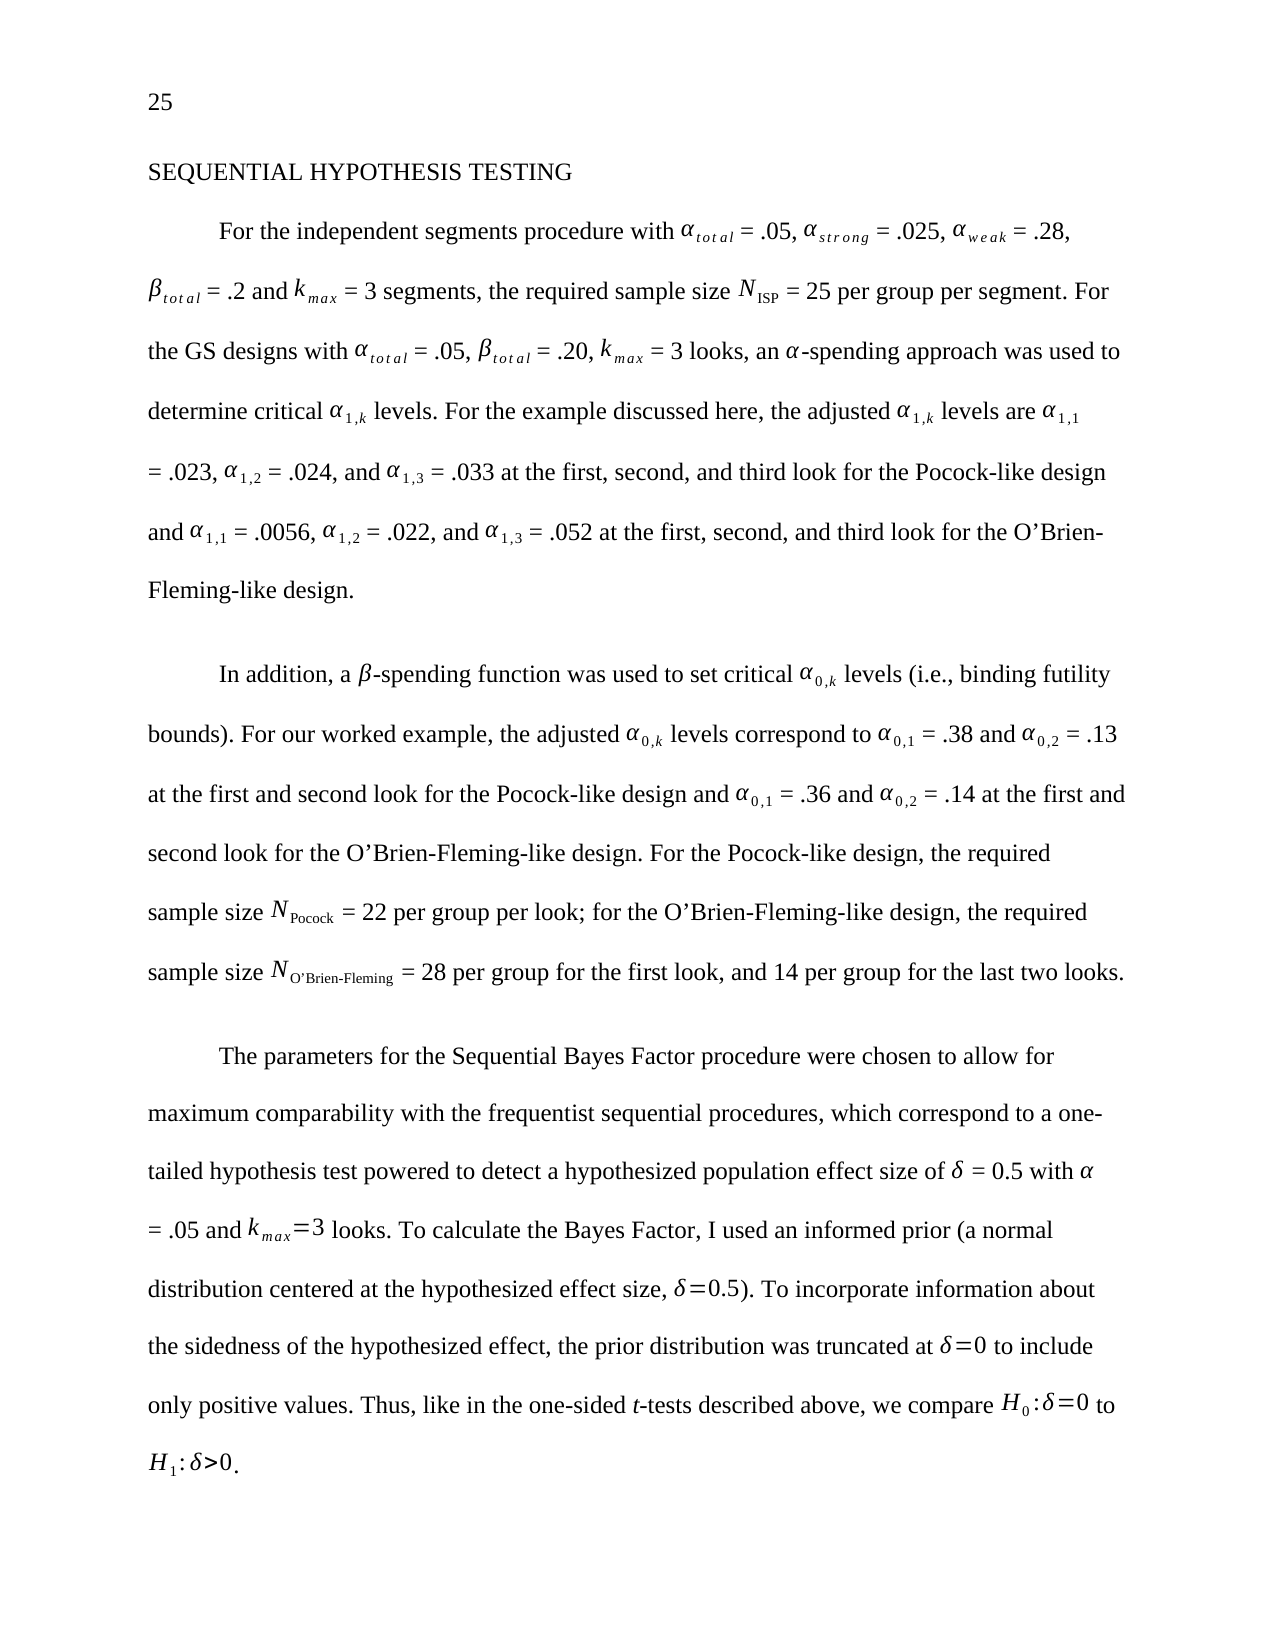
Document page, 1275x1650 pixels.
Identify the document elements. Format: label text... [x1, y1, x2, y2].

text The parameters for the Sequential Bayes Factor procedure were chosen to allow for maximum comparability with the frequentist sequential procedures, which correspond to a one-tailed hypothesis test powered to detect a hypothesized population effect size of = 0.5 with = .05 and looks. To calculate the Bayes Factor, I used an informed prior (a normal distribution centered at the hypothesized effect size, ). To incorporate information about the sidedness of the hypothesized effect, the prior distribution was truncated at to include only positive values. Thus, like in the one-sided t-tests described above, we compare to . [148, 1041, 1127, 1480]
text In addition, a -spending function was used to set critical levels (i.e., binding futility bounds). For our worked example, the adjusted levels correspond to = .38 and = .13 at the first and second look for the Pocock-like design and = .36 and = .14 at the first and second look for the O’Brien-Fleming-like design. For the Pocock-like design, the required sample size = 22 per group per look; for the O’Brien-Fleming-like design, the required sample size = 28 per group for the first look, and 14 per group for the last two looks. [148, 658, 1127, 987]
text For the independent segments procedure with = .05, = .025, = .28, = .2 and = 3 segments, the required sample size = 25 per group per segment. For the GS designs with = .05, = .20, = 3 looks, an -spending approach was used to determine critical levels. For the example discussed here, the adjusted levels are = .023, = .024, and = .033 at the first, second, and third look for the Pocock-like design and = .0056, = .022, and = .052 at the first, second, and third look for the O’Brien-Fleming-like design. [148, 215, 1127, 604]
